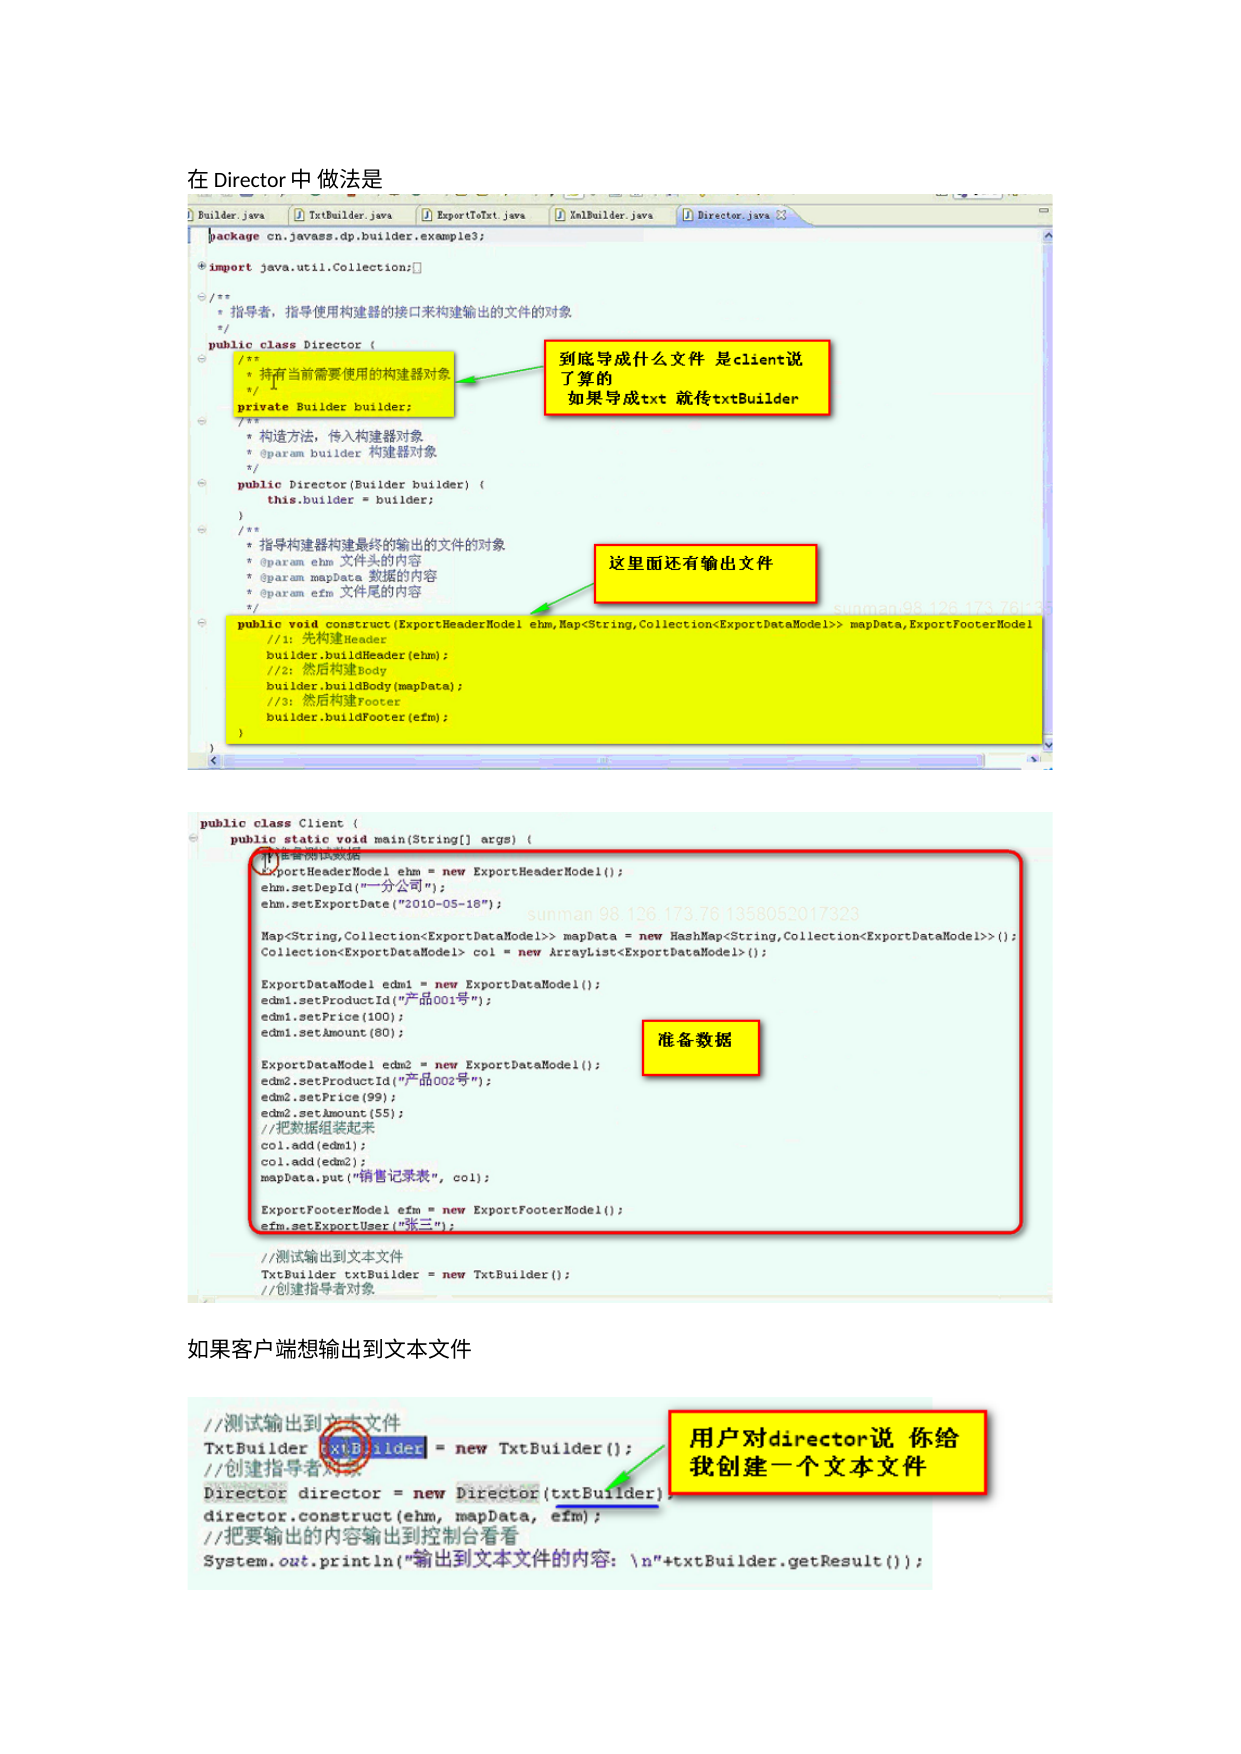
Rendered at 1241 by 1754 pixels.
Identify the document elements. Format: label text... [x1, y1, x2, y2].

text 如果客户端想输出到文本文件 [187, 1332, 1053, 1364]
picture [187, 1397, 1014, 1590]
picture [187, 812, 1053, 1303]
text 在Director中 做法是 [187, 162, 1053, 194]
picture [187, 194, 1053, 770]
